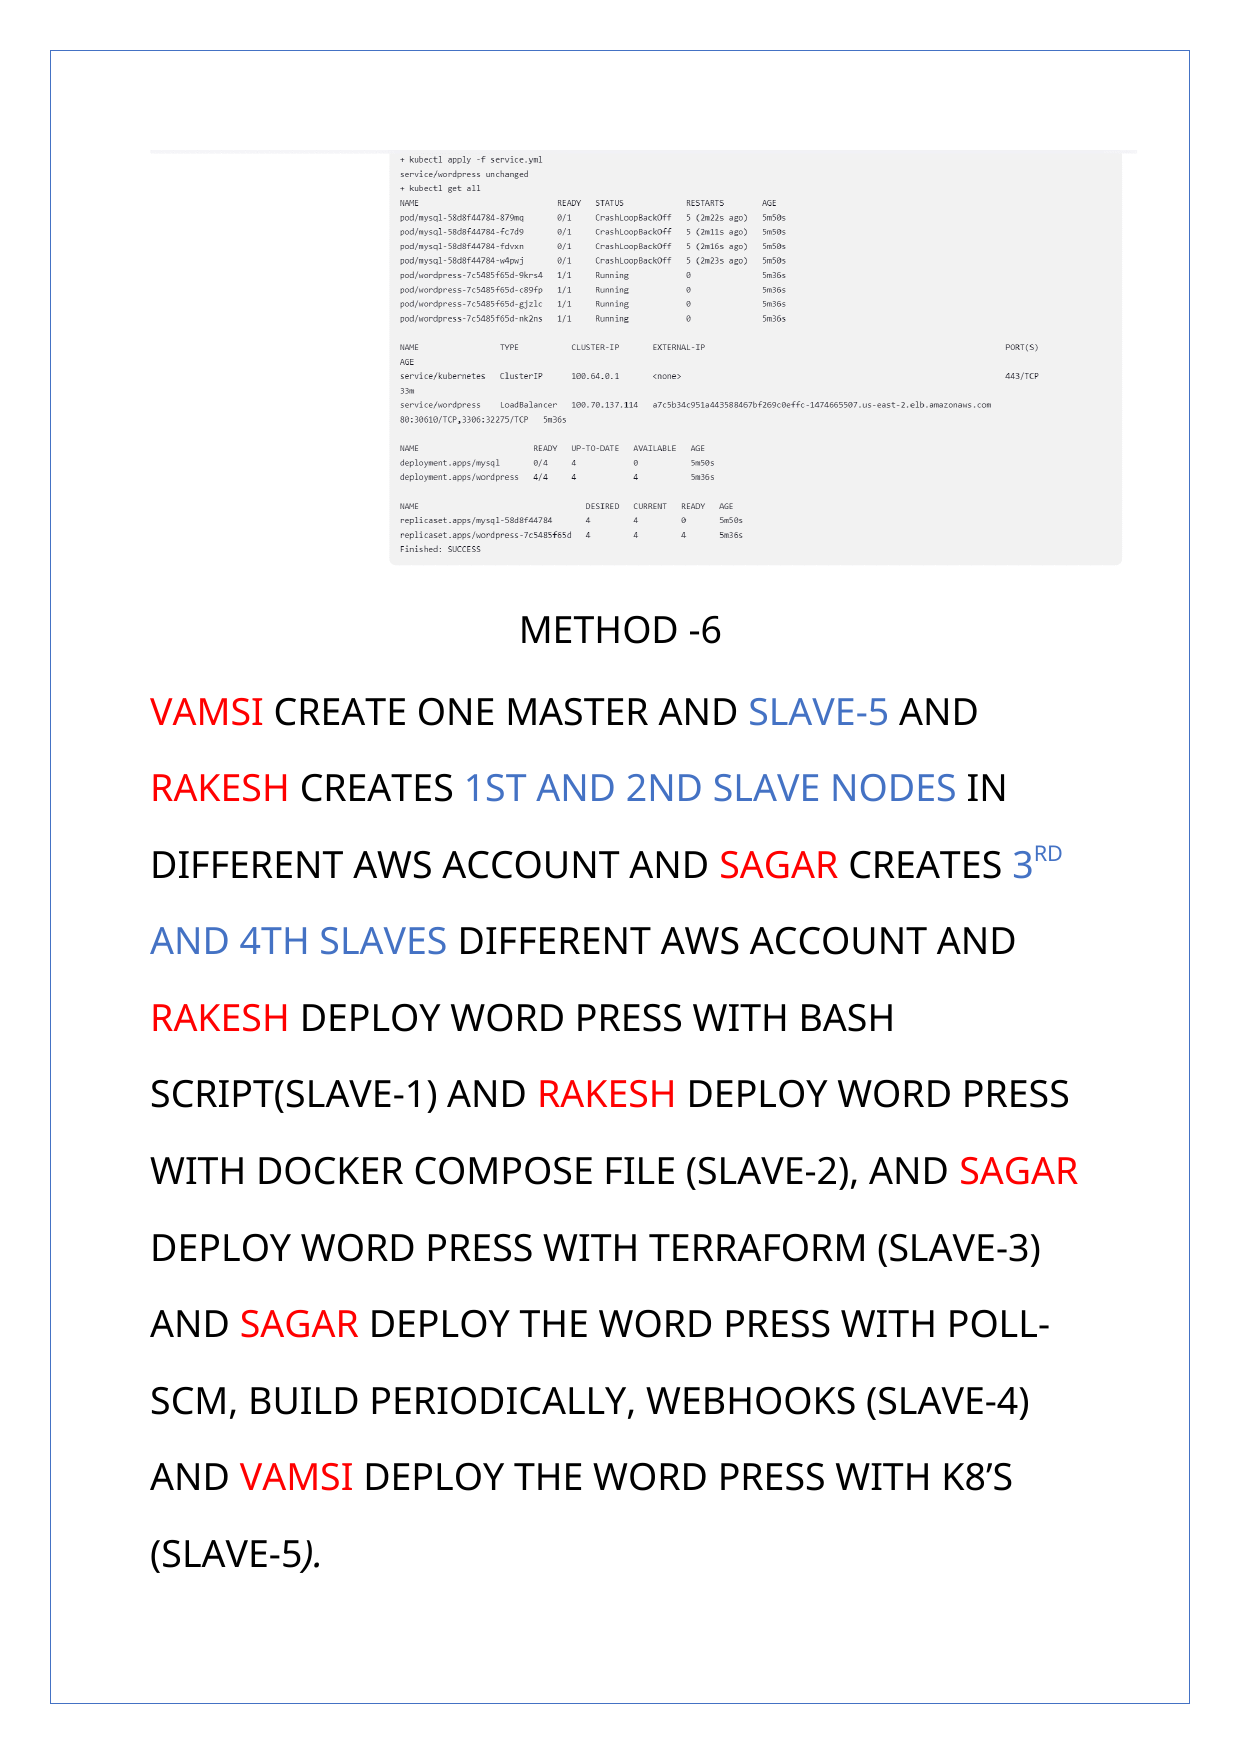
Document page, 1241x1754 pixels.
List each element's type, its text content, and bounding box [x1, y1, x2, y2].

text Method -6 [150, 603, 1090, 654]
text VAMSI Create one master and Slave-5 and rakesh creates 1st and 2nd slave nodes in DIFFERENT AWS account and SAGAR creates 3rd and 4th slaves DIFFERENT AWS account and rakesh deploy word press with bash script(slave-1) and rakesh deploy word press with Docker Compose file (slave-2), and sagar deploy word press with Terraform (slave-3) and sagar deploy the word press with poll-scm, build periodically, webhooks (slave-4) and vamsi deploy the word press with k8’s (slave-5). [150, 685, 1090, 1578]
picture [150, 150, 1138, 569]
